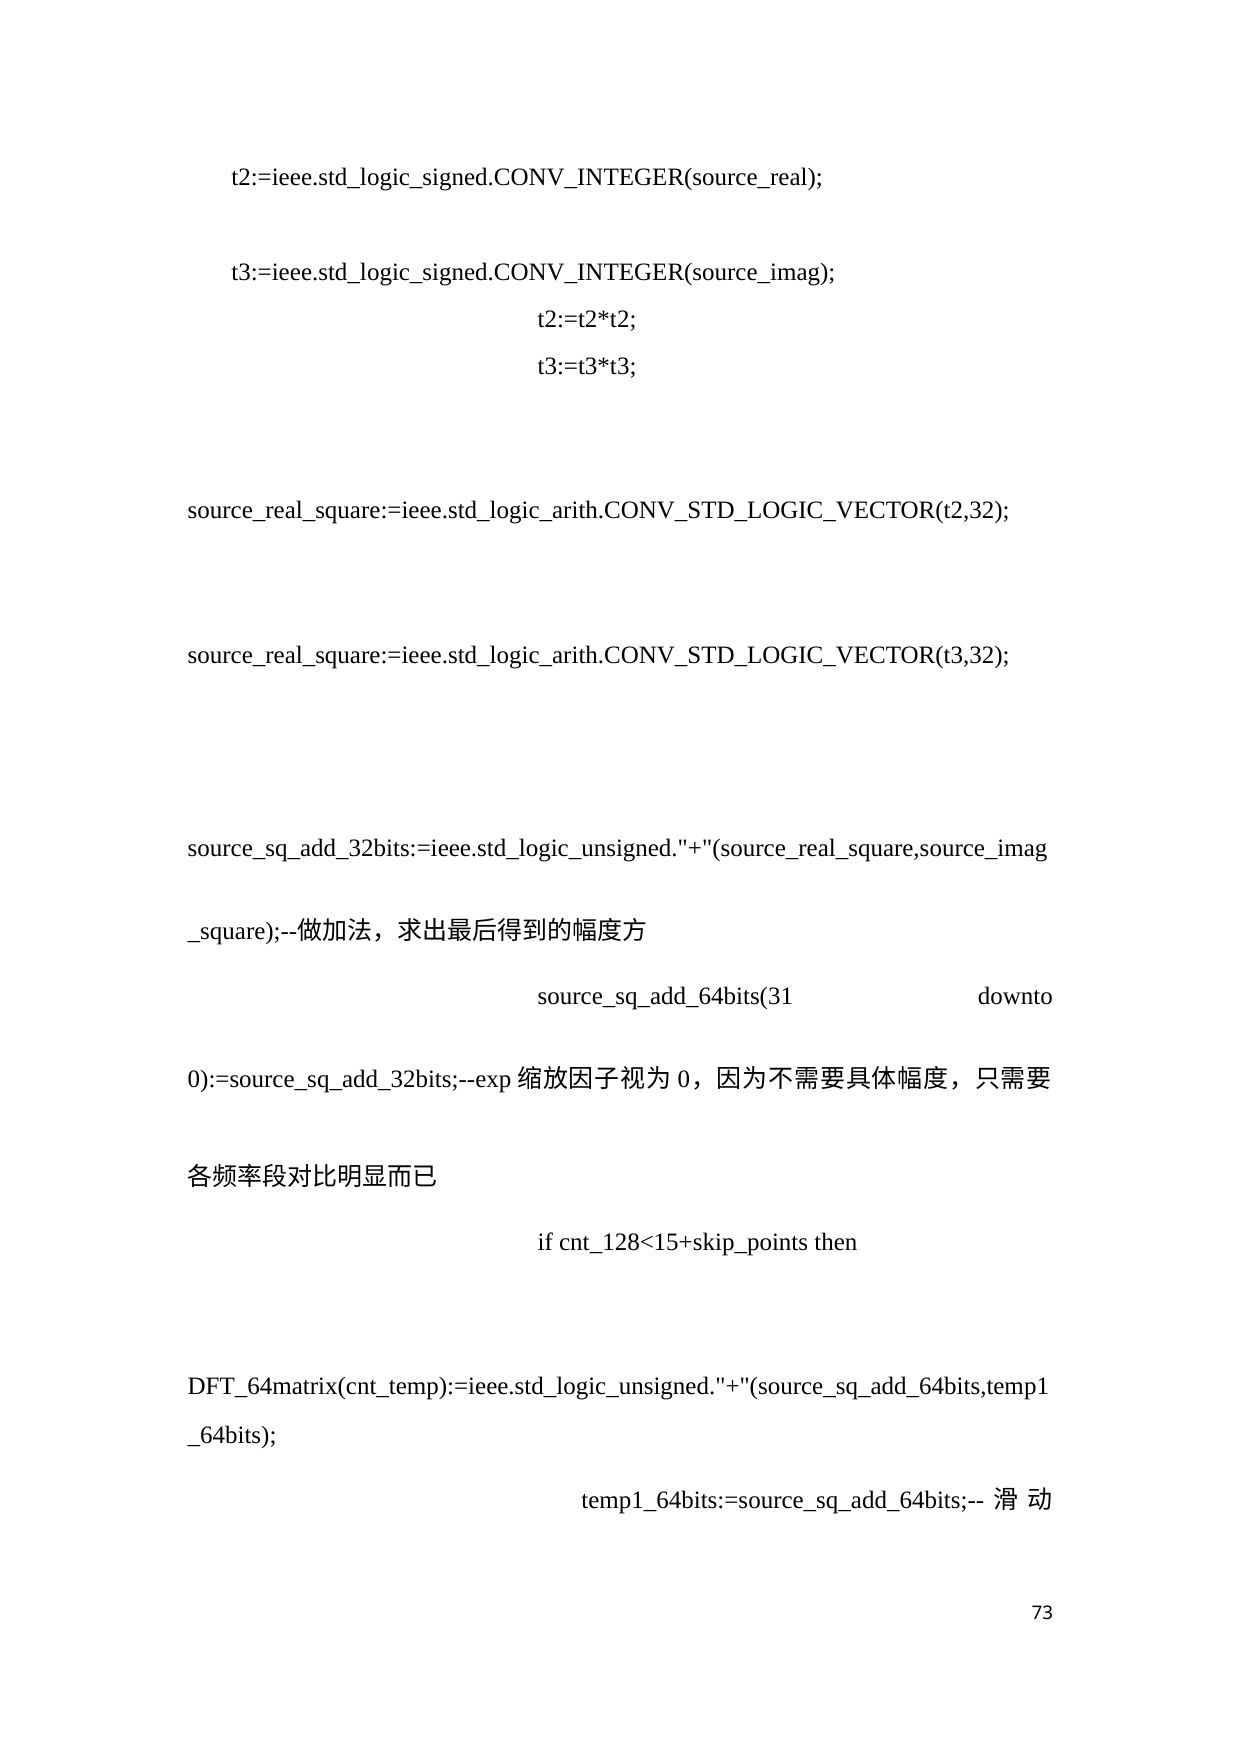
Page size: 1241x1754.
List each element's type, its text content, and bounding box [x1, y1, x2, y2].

text t3:=t3*t3; [187, 349, 1053, 382]
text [187, 1465, 1053, 1530]
text source_sq_add_64bits(31 downto 0):=source_sq_add_32bits;--exp缩放因子视为0，因为不需要具体幅度，只需要各频率段对比明显而已 [187, 979, 1053, 1207]
text source_sq_add_32bits:=ieee.std_logic_unsigned."+"(source_real_square,source_imag_square);--做加法，求出最后得到的幅度方 [187, 733, 1053, 961]
text DFT_64matrix(cnt_temp):=ieee.std_logic_unsigned."+"(source_sq_add_64bits,temp1_64bits); [187, 1272, 1053, 1450]
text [187, 160, 1053, 192]
text t2:=t2*t2; [187, 302, 1053, 335]
text t3:=ieee.std_logic_signed.CONV_INTEGER(source_imag); [187, 207, 1053, 288]
text source_real_square:=ieee.std_logic_arith.CONV_STD_LOGIC_VECTOR(t2,32); [187, 396, 1053, 526]
text if cnt_128<15+skip_points then [187, 1225, 1053, 1257]
text source_real_square:=ieee.std_logic_arith.CONV_STD_LOGIC_VECTOR(t3,32); [187, 540, 1053, 719]
